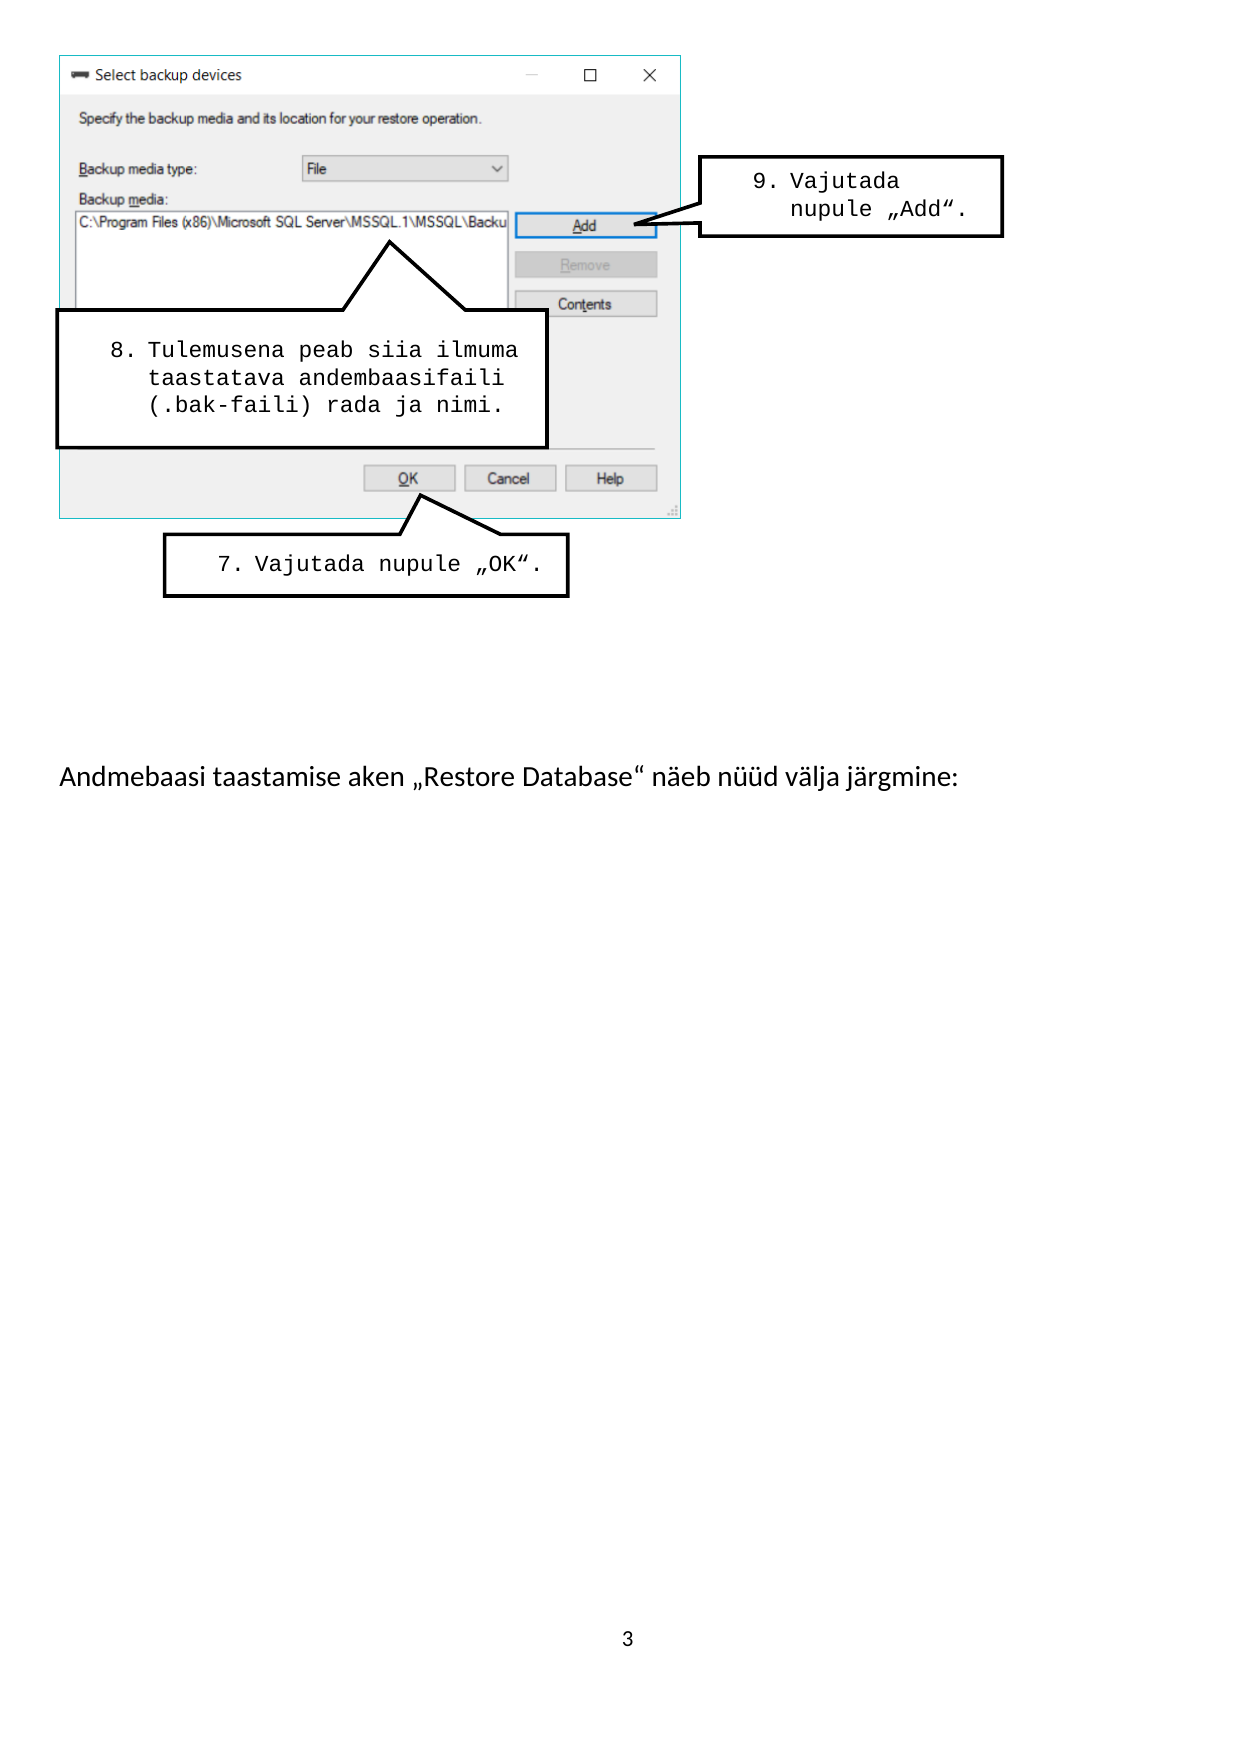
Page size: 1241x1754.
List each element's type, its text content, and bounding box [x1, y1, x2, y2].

picture [59, 55, 681, 519]
text Andmebaasi taastamise aken „Restore Database“ näeb nüüd välja järgmine: [59, 758, 1196, 793]
